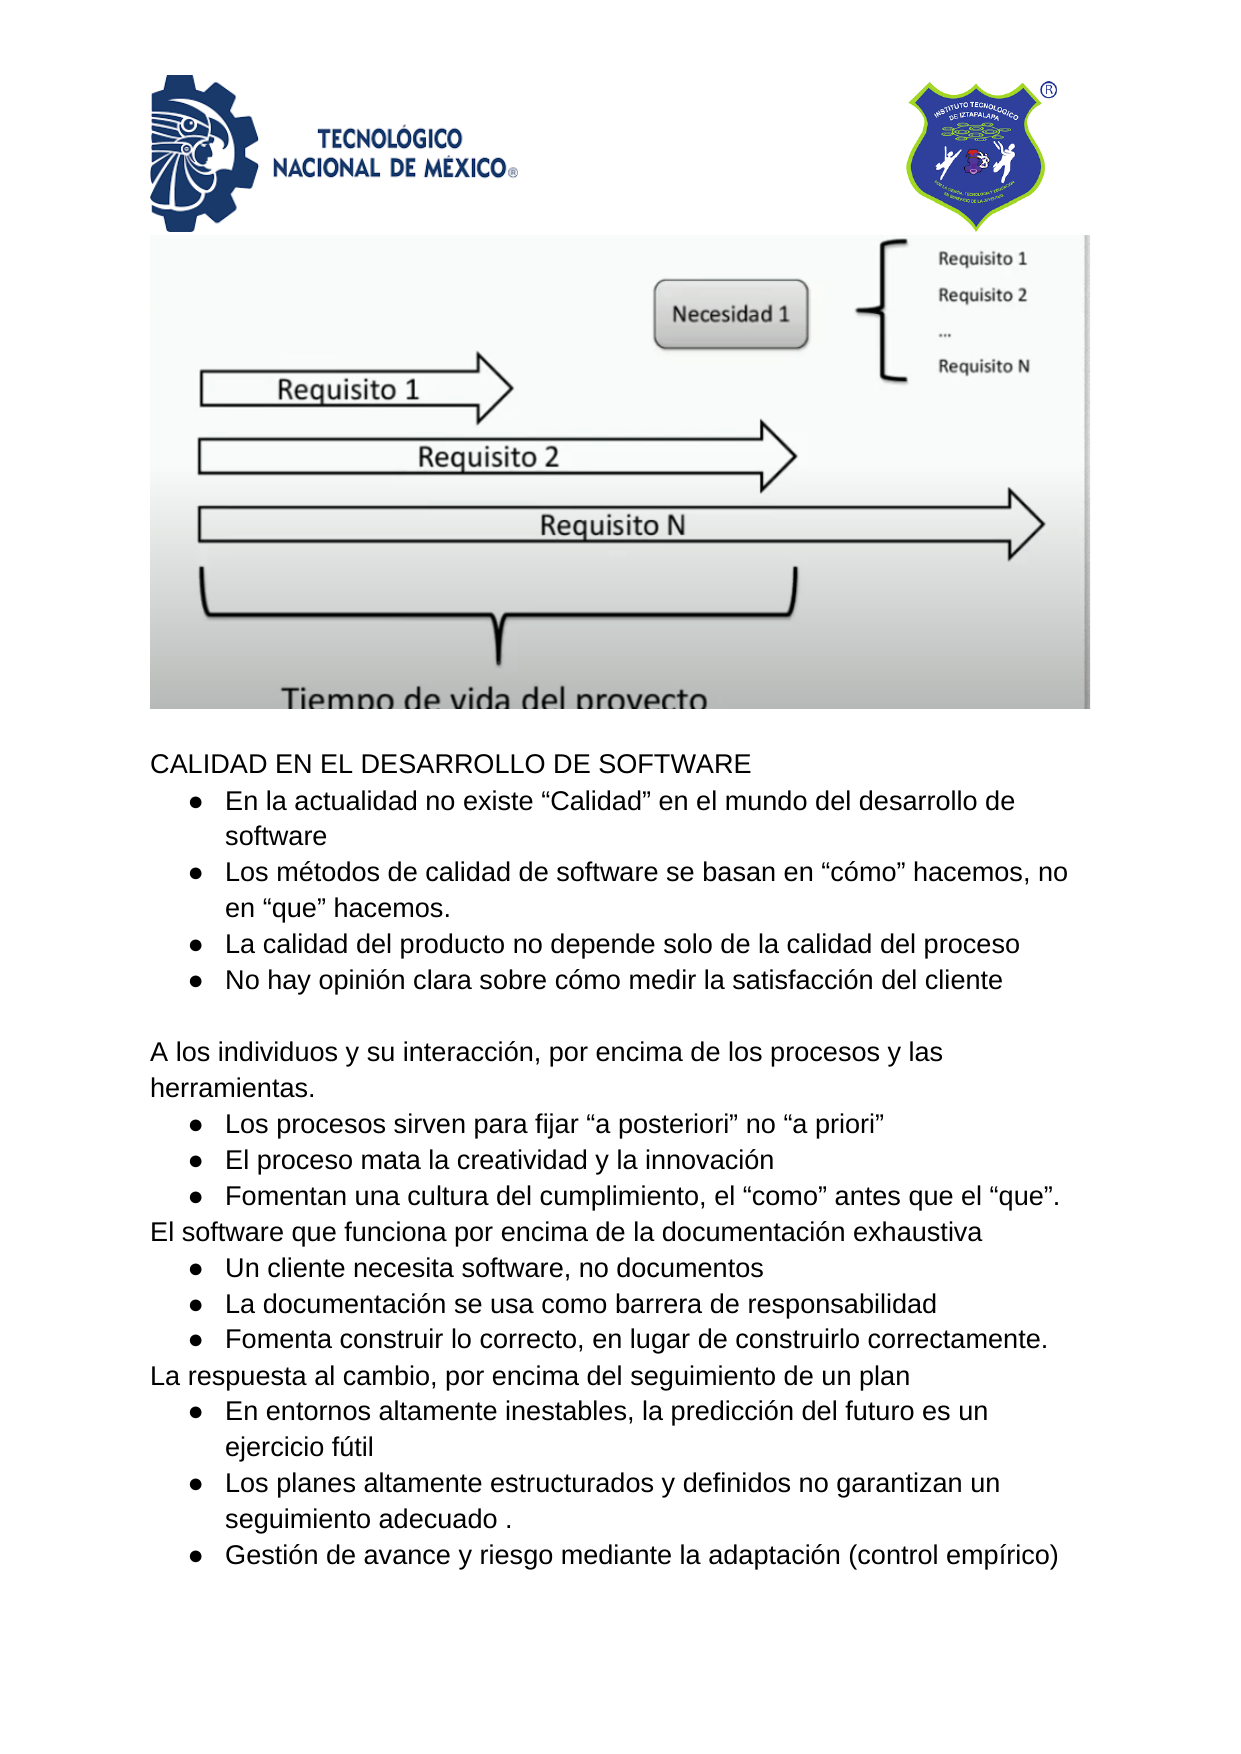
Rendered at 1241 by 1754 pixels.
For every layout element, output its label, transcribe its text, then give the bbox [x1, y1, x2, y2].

text La respuesta al cambio, por encima del seguimiento de un plan [150, 1359, 1090, 1391]
picture [150, 75, 518, 232]
text CALIDAD EN EL DESARROLLO DE SOFTWARE [150, 748, 1090, 780]
list La documentación se usa como barrera de responsabilidad [187, 1288, 1090, 1319]
list En entornos altamente inestables, la predicción del futuro es un ejercicio fútil [187, 1395, 1090, 1463]
list La calidad del producto no depende solo de la calidad del proceso [187, 928, 1090, 959]
list Fomenta construir lo correcto, en lugar de construirlo correctamente. [187, 1323, 1090, 1355]
list Los planes altamente estructurados y definidos no garantizan un seguimiento adecuado . [187, 1467, 1090, 1534]
list El proceso mata la creatividad y la innovación [187, 1144, 1090, 1175]
text A los individuos y su interacción, por encima de los procesos y las herramientas. [150, 1036, 1090, 1103]
list Fomentan una cultura del cumplimiento, el “como” antes que el “que”. [187, 1180, 1090, 1211]
list Los procesos sirven para fijar “a posteriori” no “a priori” [187, 1108, 1090, 1139]
list Gestión de avance y riesgo mediante la adaptación (control empírico) [187, 1539, 1090, 1570]
picture [150, 235, 1091, 709]
list Los métodos de calidad de software se basan en “cómo” hacemos, no en “que” hacemos. [187, 856, 1090, 923]
picture [906, 81, 1057, 232]
list En la actualidad no existe “Calidad” en el mundo del desarrollo de software [187, 784, 1090, 852]
list Un cliente necesita software, no documentos [187, 1252, 1090, 1283]
list No hay opinión clara sobre cómo medir la satisfacción del cliente [187, 964, 1090, 995]
text El software que funciona por encima de la documentación exhaustiva [150, 1216, 1090, 1247]
